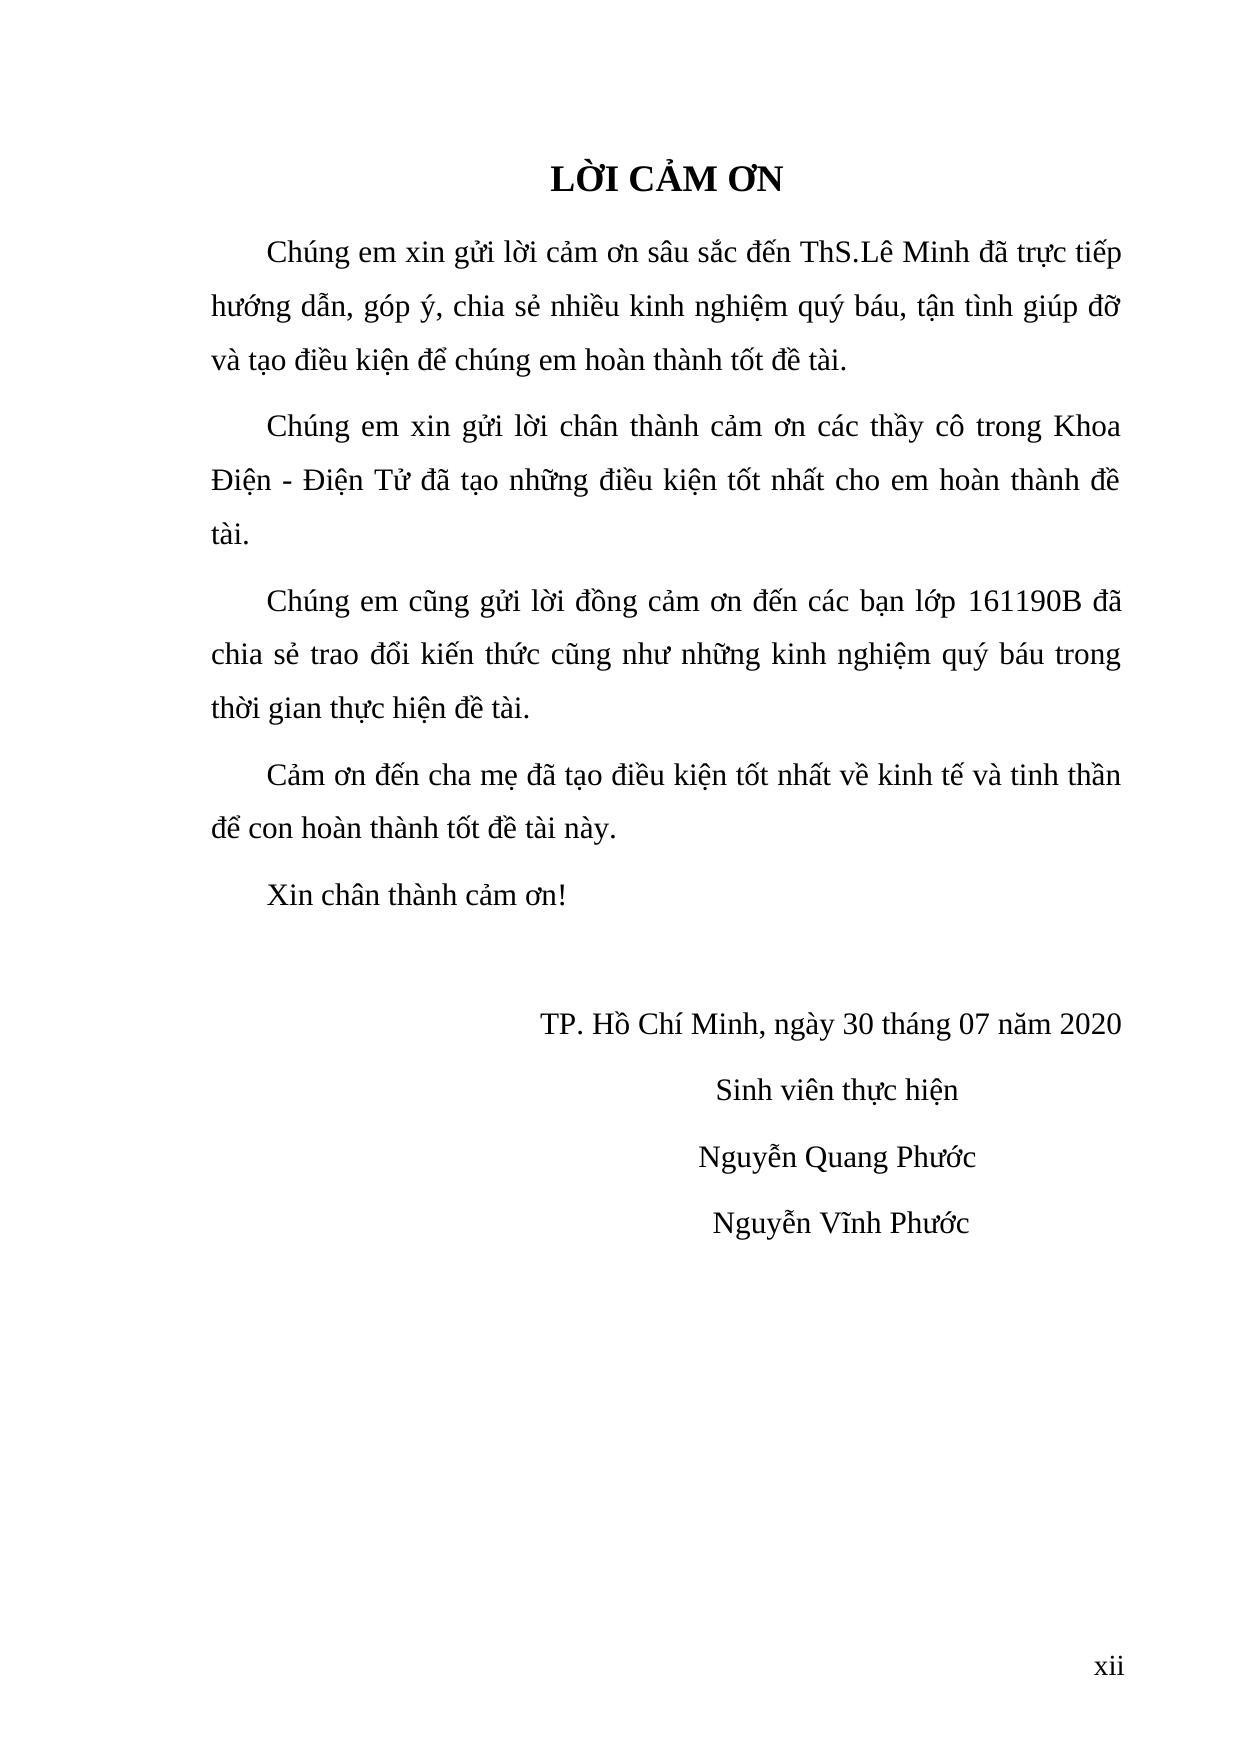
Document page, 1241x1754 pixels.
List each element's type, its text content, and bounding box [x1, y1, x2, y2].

text TP. Hồ Chí Minh, ngày 30 tháng 07 năm 2020 [177, 1005, 1122, 1041]
text Cảm ơn đến cha mẹ đã tạo điều kiện tốt nhất về kinh tế và tinh thần để con hoàn thành tốt đề tài này. [211, 756, 1122, 846]
text Nguyễn Quang Phước [497, 1138, 1122, 1174]
text Chúng em xin gửi lời chân thành cảm ơn các thầy cô trong Khoa Điện - Điện Tử đã tạo những điều kiện tốt nhất cho em hoàn thành đề tài. [211, 408, 1122, 551]
text Chúng em xin gửi lời cảm ơn sâu sắc đến ThS.Lê Minh đã trực tiếp hướng dẫn, góp ý, chia sẻ nhiều kinh nghiệm quý báu, tận tình giúp đỡ và tạo điều kiện để chúng em hoàn thành tốt đề tài. [211, 234, 1122, 377]
text Chúng em cũng gửi lời đồng cảm ơn đến các bạn lớp 161190B đã chia sẻ trao đổi kiến thức cũng như những kinh nghiệm quý báu trong thời gian thực hiện đề tài. [211, 582, 1122, 725]
subtitle LỜI CẢM ƠN [211, 156, 1122, 199]
text Xin chân thành cảm ơn! [211, 876, 1122, 912]
text Nguyễn Vĩnh Phước [497, 1204, 1122, 1240]
text Sinh viên thực hiện [497, 1072, 1122, 1107]
